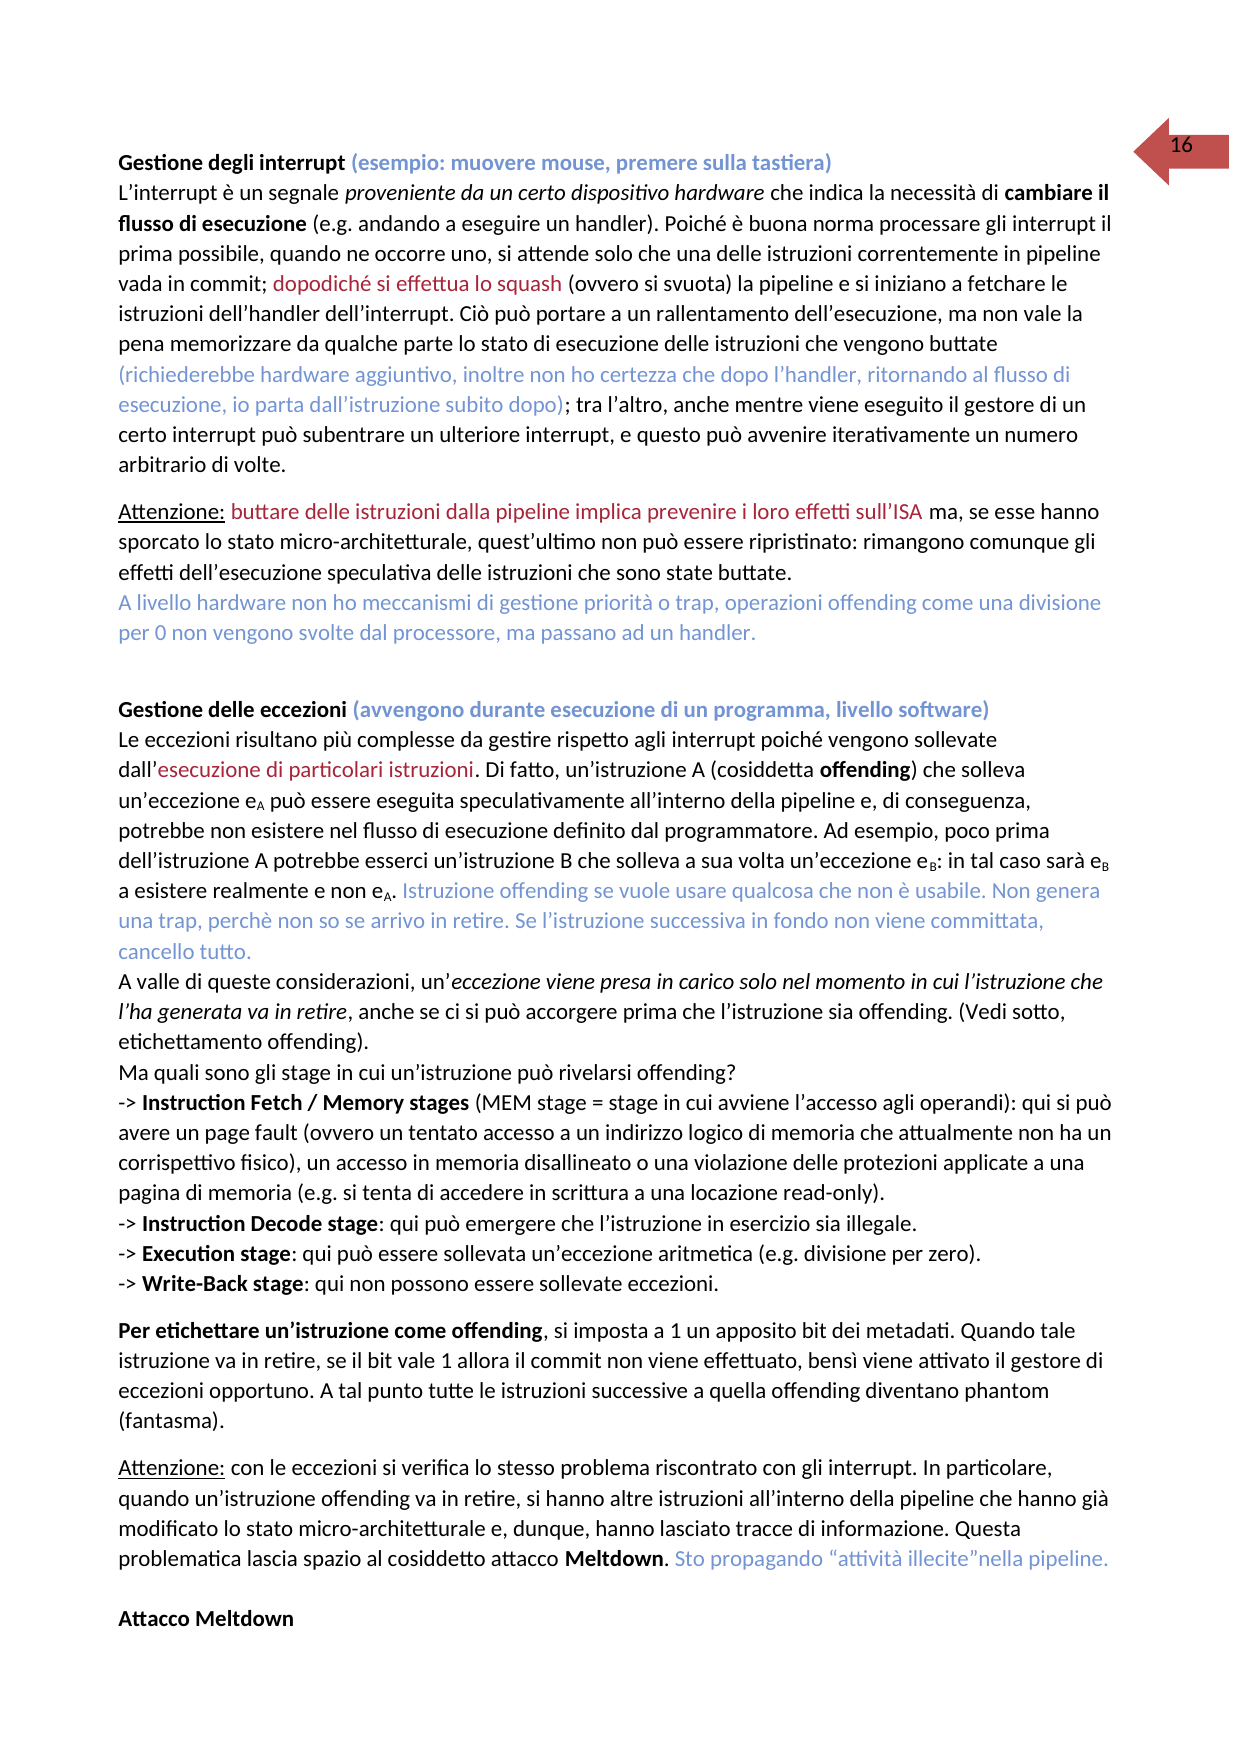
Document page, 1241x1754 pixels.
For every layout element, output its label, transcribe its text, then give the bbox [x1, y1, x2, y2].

text Attenzione: buttare delle istruzioni dalla pipeline implica prevenire i loro effetti sull’ISA ma, se esse hanno sporcato lo stato micro-architetturale, quest’ultimo non può essere ripristinato: rimangono comunque gli effetti dell’esecuzione speculativa delle istruzioni che sono state buttate. A livello hardware non ho meccanismi di gestione priorità o trap, operazioni offending come una divisione per 0 non vengono svolte dal processore, ma passano ad un handler. [118, 497, 1122, 646]
text Gestione degli interrupt (esempio: muovere mouse, premere sulla tastiera) L’interrupt è un segnale proveniente da un certo dispositivo hardware che indica la necessità di cambiare il flusso di esecuzione (e.g. andando a eseguire un handler). Poiché è buona norma processare gli interrupt il prima possibile, quando ne occorre uno, si attende solo che una delle istruzioni correntemente in pipeline vada in commit; dopodiché si effettua lo squash (ovvero si svuota) la pipeline e si iniziano a fetchare le istruzioni dell’handler dell’interrupt. Ciò può portare a un rallentamento dell’esecuzione, ma non vale la pena memorizzare da qualche parte lo stato di esecuzione delle istruzioni che vengono buttate (richiederebbe hardware aggiuntivo, inoltre non ho certezza che dopo l’handler, ritornando al flusso di esecuzione, io parta dall’istruzione subito dopo); tra l’altro, anche mentre viene eseguito il gestore di un certo interrupt può subentrare un ulteriore interrupt, e questo può avvenire iterativamente un numero arbitrario di volte. [118, 118, 1122, 478]
text Gestione delle eccezioni (avvengono durante esecuzione di un programma, livello software) Le eccezioni risultano più complesse da gestire rispetto agli interrupt poiché vengono sollevate dall’esecuzione di particolari istruzioni. Di fatto, un’istruzione A (cosiddetta offending) che solleva un’eccezione eA può essere eseguita speculativamente all’interno della pipeline e, di conseguenza, potrebbe non esistere nel flusso di esecuzione definito dal programmatore. Ad esempio, poco prima dell’istruzione A potrebbe esserci un’istruzione B che solleva a sua volta un’eccezione eB: in tal caso sarà eB a esistere realmente e non eA. Istruzione offending se vuole usare qualcosa che non è usabile. Non genera una trap, perchè non so se arrivo in retire. Se l’istruzione successiva in fondo non viene committata, cancello tutto. A valle di queste considerazioni, un’eccezione viene presa in carico solo nel momento in cui l’istruzione che l’ha generata va in retire, anche se ci si può accorgere prima che l’istruzione sia offending. (Vedi sotto, etichettamento offending). Ma quali sono gli stage in cui un’istruzione può rivelarsi offending? -> Instruction Fetch / Memory stages (MEM stage = stage in cui avviene l’accesso agli operandi): qui si può avere un page fault (ovvero un tentato accesso a un indirizzo logico di memoria che attualmente non ha un corrispettivo fisico), un accesso in memoria disallineato o una violazione delle protezioni applicate a una pagina di memoria (e.g. si tenta di accedere in scrittura a una locazione read-only). -> Instruction Decode stage: qui può emergere che l’istruzione in esercizio sia illegale. -> Execution stage: qui può essere sollevata un’eccezione aritmetica (e.g. divisione per zero). -> Write-Back stage: qui non possono essere sollevate eccezioni. [118, 665, 1122, 1297]
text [118, 1453, 1122, 1633]
text Per etichettare un’istruzione come offending, si imposta a 1 un apposito bit dei metadati. Quando tale istruzione va in retire, se il bit vale 1 allora il commit non viene effettuato, bensì viene attivato il gestore di eccezioni opportuno. A tal punto tutte le istruzioni successive a quella offending diventano phantom (fantasma). [118, 1316, 1122, 1435]
